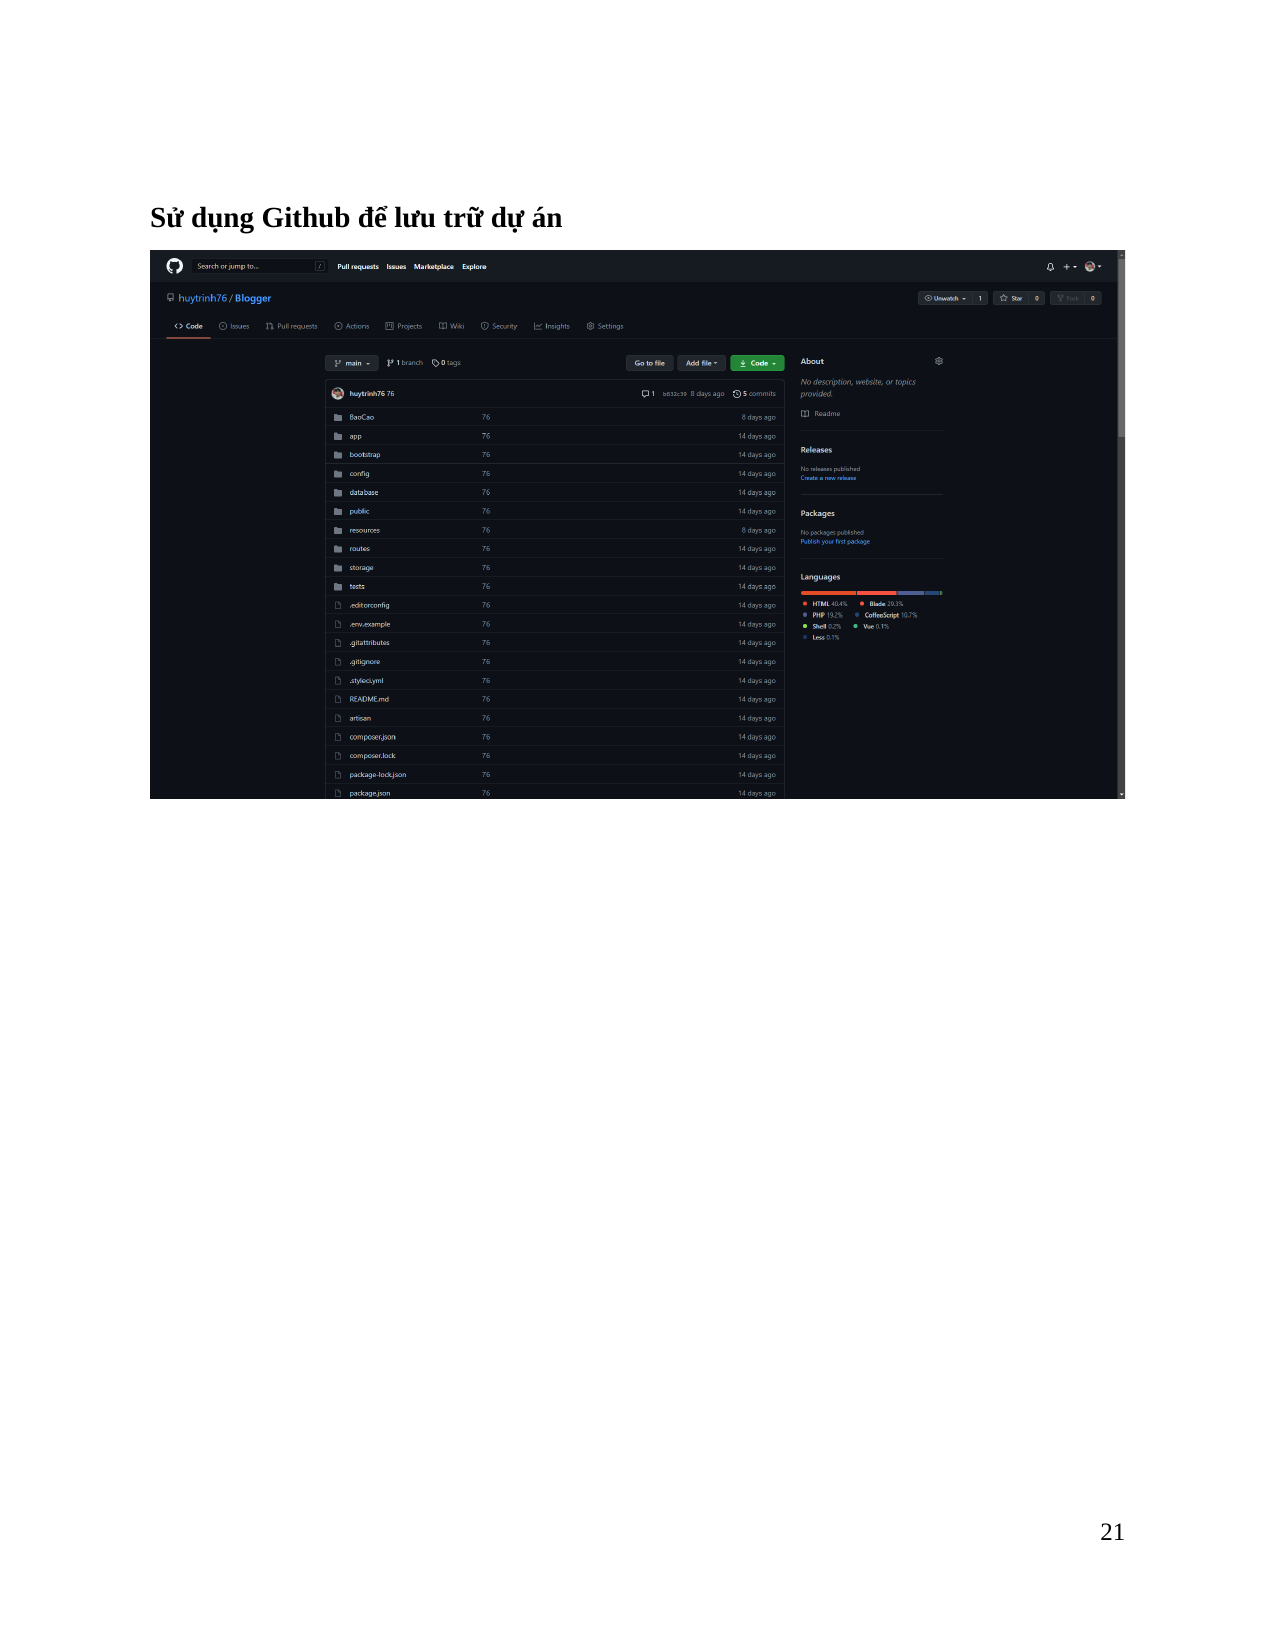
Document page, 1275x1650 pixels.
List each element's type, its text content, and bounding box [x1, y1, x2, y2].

text Sử dụng Github để lưu trữ dự án [150, 200, 1125, 234]
picture [150, 250, 1125, 799]
